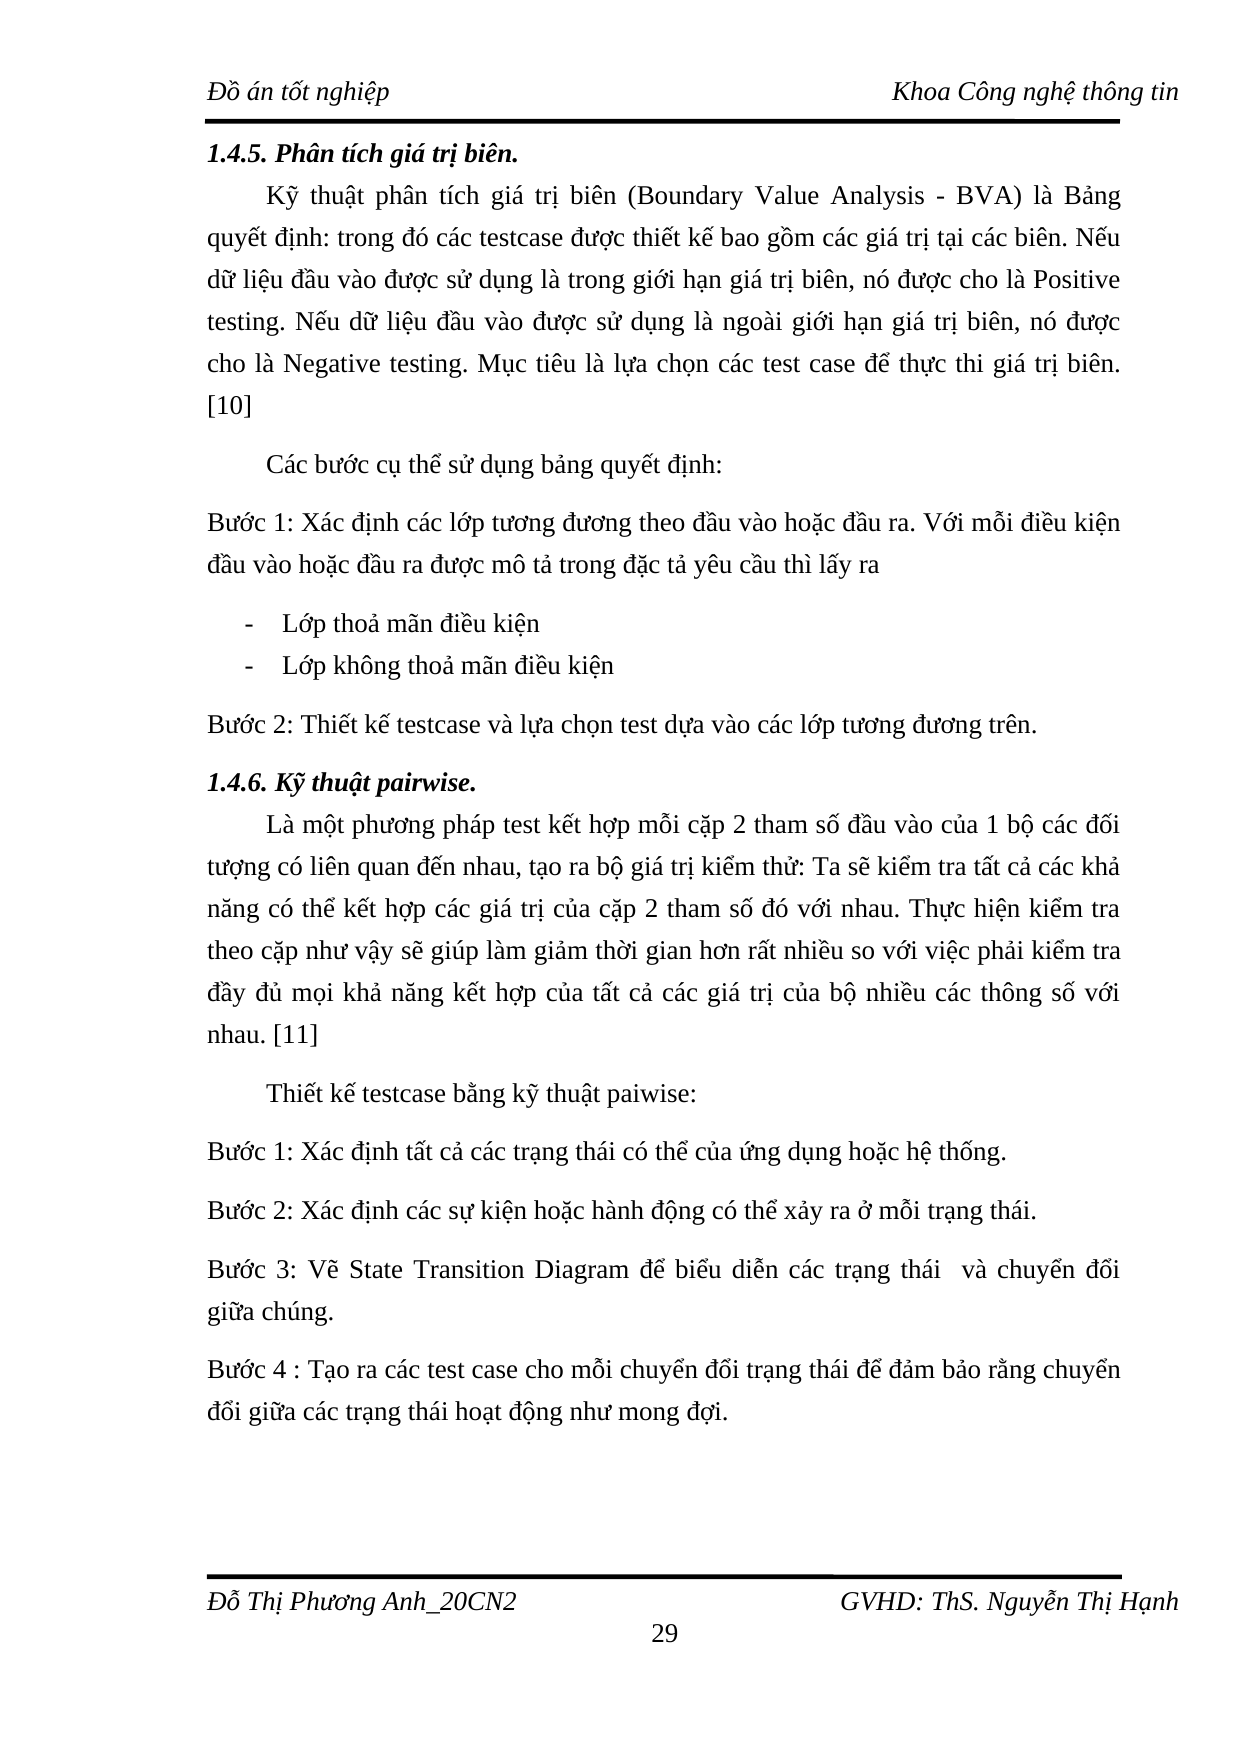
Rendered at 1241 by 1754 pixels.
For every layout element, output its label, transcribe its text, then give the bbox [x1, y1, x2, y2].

text Bước 2: Xác định các sự kiện hoặc hành động có thể xảy ra ở mỗi trạng thái. [207, 1194, 1122, 1225]
text Bước 2: Thiết kế testcase và lựa chọn test dựa vào các lớp tương đương trên. [207, 708, 1122, 739]
list Lớp thoả mãn điều kiện [244, 607, 1122, 638]
text Bước 1: Xác định các lớp tương đương theo đầu vào hoặc đầu ra. Với mỗi điều kiện đầu vào hoặc đầu ra được mô tả trong đặc tả yêu cầu thì lấy ra [207, 506, 1122, 579]
text Bước 3: Vẽ State Transition Diagram để biểu diễn các trạng thái và chuyển đổi giữa chúng. [207, 1253, 1122, 1326]
text Bước 1: Xác định tất cả các trạng thái có thể của ứng dụng hoặc hệ thống. [207, 1136, 1122, 1167]
text Kỹ thuật phân tích giá trị biên (Boundary Value Analysis - BVA) là Bảng quyết định: trong đó các testcase được thiết kế bao gồm các giá trị tại các biên. Nếu dữ liệu đầu vào được sử dụng là trong giới hạn giá trị biên, nó được cho là Positive testing. Nếu dữ liệu đầu vào được sử dụng là ngoài giới hạn giá trị biên, nó được cho là Negative testing. Mục tiêu là lựa chọn các test case để thực thi giá trị biên. [207, 179, 1122, 420]
subtitle Phân tích giá trị biên. [207, 137, 1122, 168]
text Là một phương pháp test kết hợp mỗi cặp 2 tham số đầu vào của 1 bộ các đối tượng có liên quan đến nhau, tạo ra bộ giá trị kiểm thử: Ta sẽ kiểm tra tất cả các khả năng có thể kết hợp các giá trị của cặp 2 tham số đó với nhau. Thực hiện kiểm tra theo cặp như vậy sẽ giúp làm giảm thời gian hơn rất nhiều so với việc phải kiểm tra đầy đủ mọi khả năng kết hợp của tất cả các giá trị của bộ nhiều các thông số với nhau. [207, 808, 1122, 1049]
subtitle Kỹ thuật pairwise. [207, 766, 1122, 797]
text Các bước cụ thể sử dụng bảng quyết định: [207, 448, 1122, 479]
text Thiết kế testcase bằng kỹ thuật paiwise: [207, 1077, 1122, 1108]
list Lớp không thoả mãn điều kiện [244, 649, 1122, 680]
text Bước 4 : Tạo ra các test case cho mỗi chuyển đổi trạng thái để đảm bảo rằng chuyển đổi giữa các trạng thái hoạt động như mong đợi. [207, 1353, 1122, 1427]
